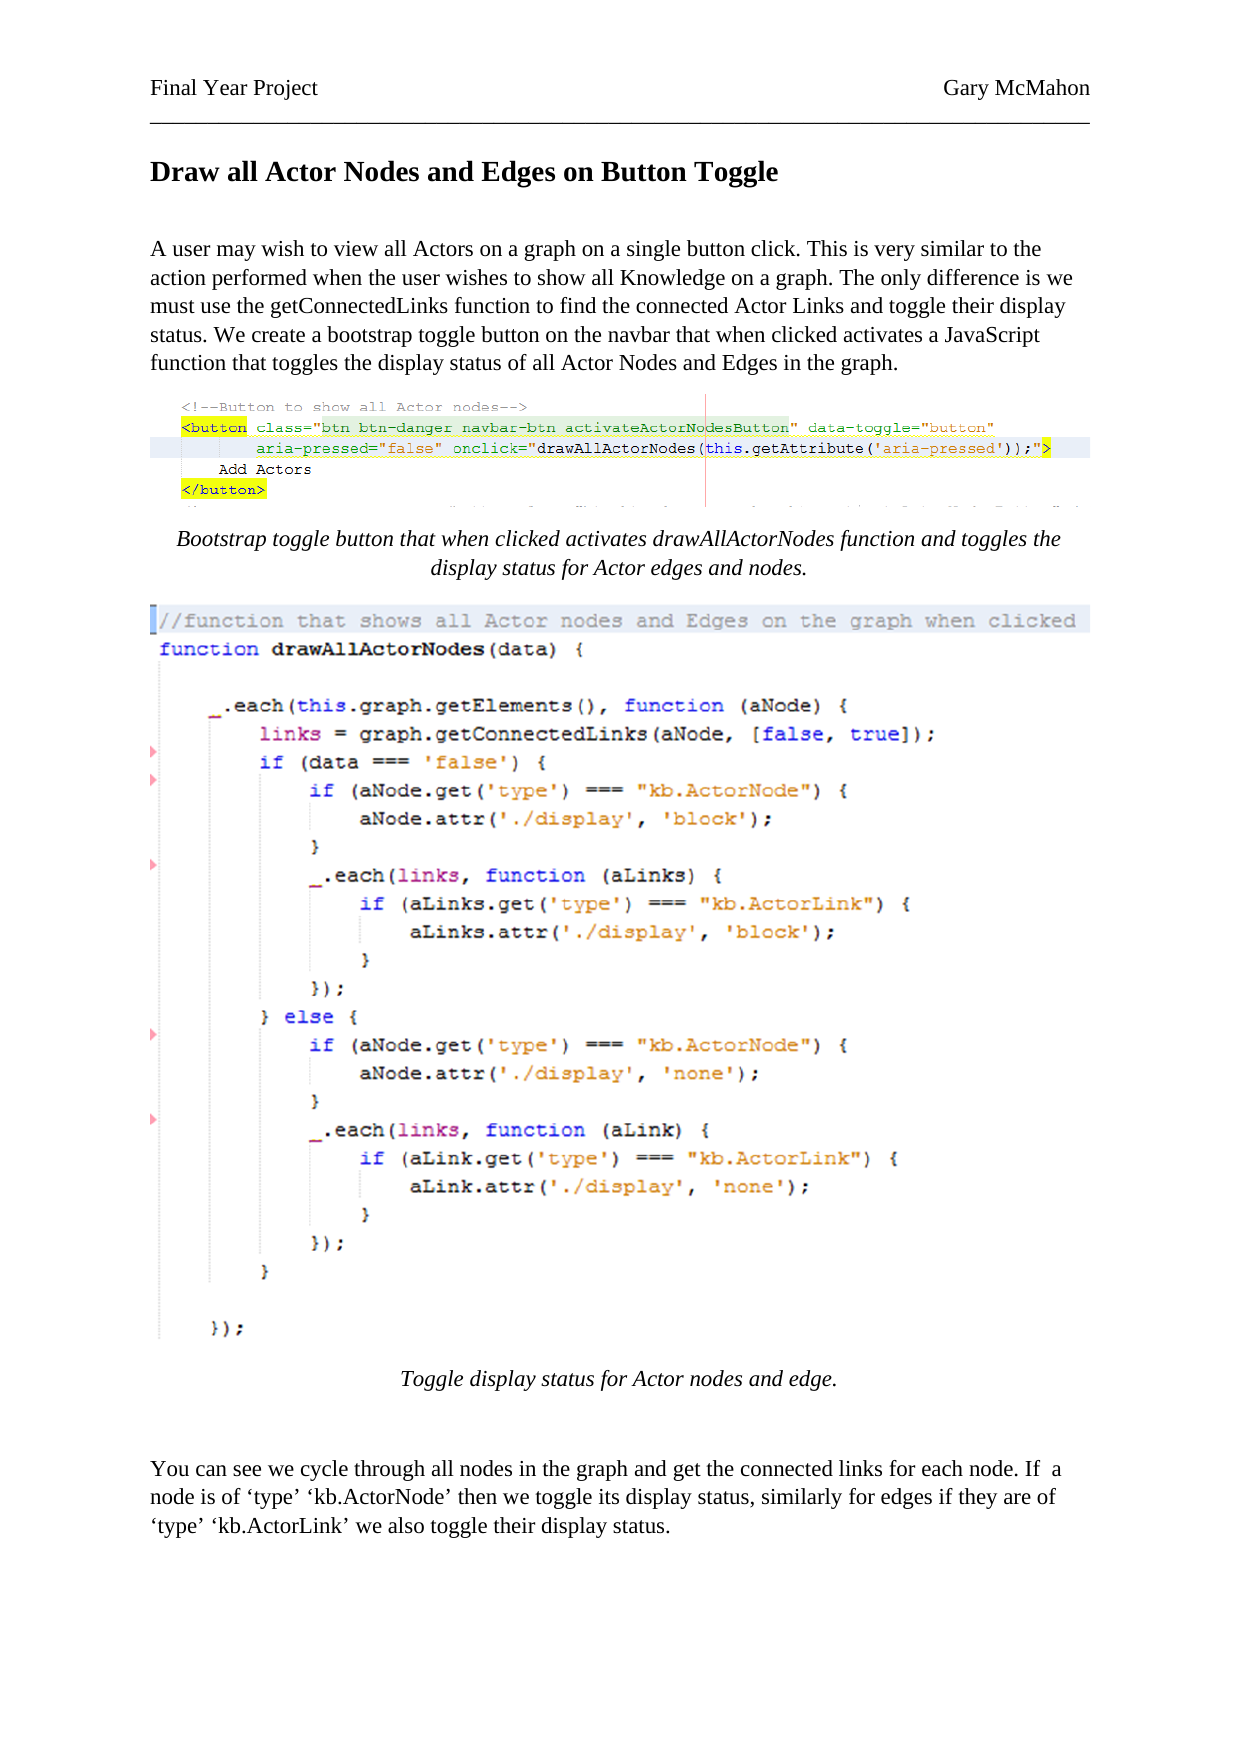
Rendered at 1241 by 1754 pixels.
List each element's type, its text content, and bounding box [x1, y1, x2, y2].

text A user may wish to view all Actors on a graph on a single button click. This is very similar to the action performed when the user wishes to show all Knowledge on a graph. The only difference is we must use the getConnectedLinks function to find the connected Actor Links and toggle their display status. We create a bootstrap toggle button on the navbar that when clicked activates a JavaScript function that toggles the display status of all Actor Nodes and Edges in the graph. [150, 235, 1090, 376]
text You can see we cycle through all nodes in the graph and get the connected links for each node. If a node is of ‘type’ ‘kb.ActorNode’ then we toggle its display status, similarly for edges if they are of ‘type’ ‘kb.ActorLink’ we also toggle their display status. [150, 1455, 1090, 1538]
text Bootstrap toggle button that when clicked activates drawAllActorNodes function and toggles the display status for Actor edges and nodes. [150, 525, 1090, 580]
text Toggle display status for Actor nodes and edge. [150, 1365, 1090, 1391]
picture [150, 394, 1091, 507]
subtitle Draw all Actor Nodes and Edges on Button Toggle [150, 154, 1090, 188]
picture [150, 598, 1091, 1346]
